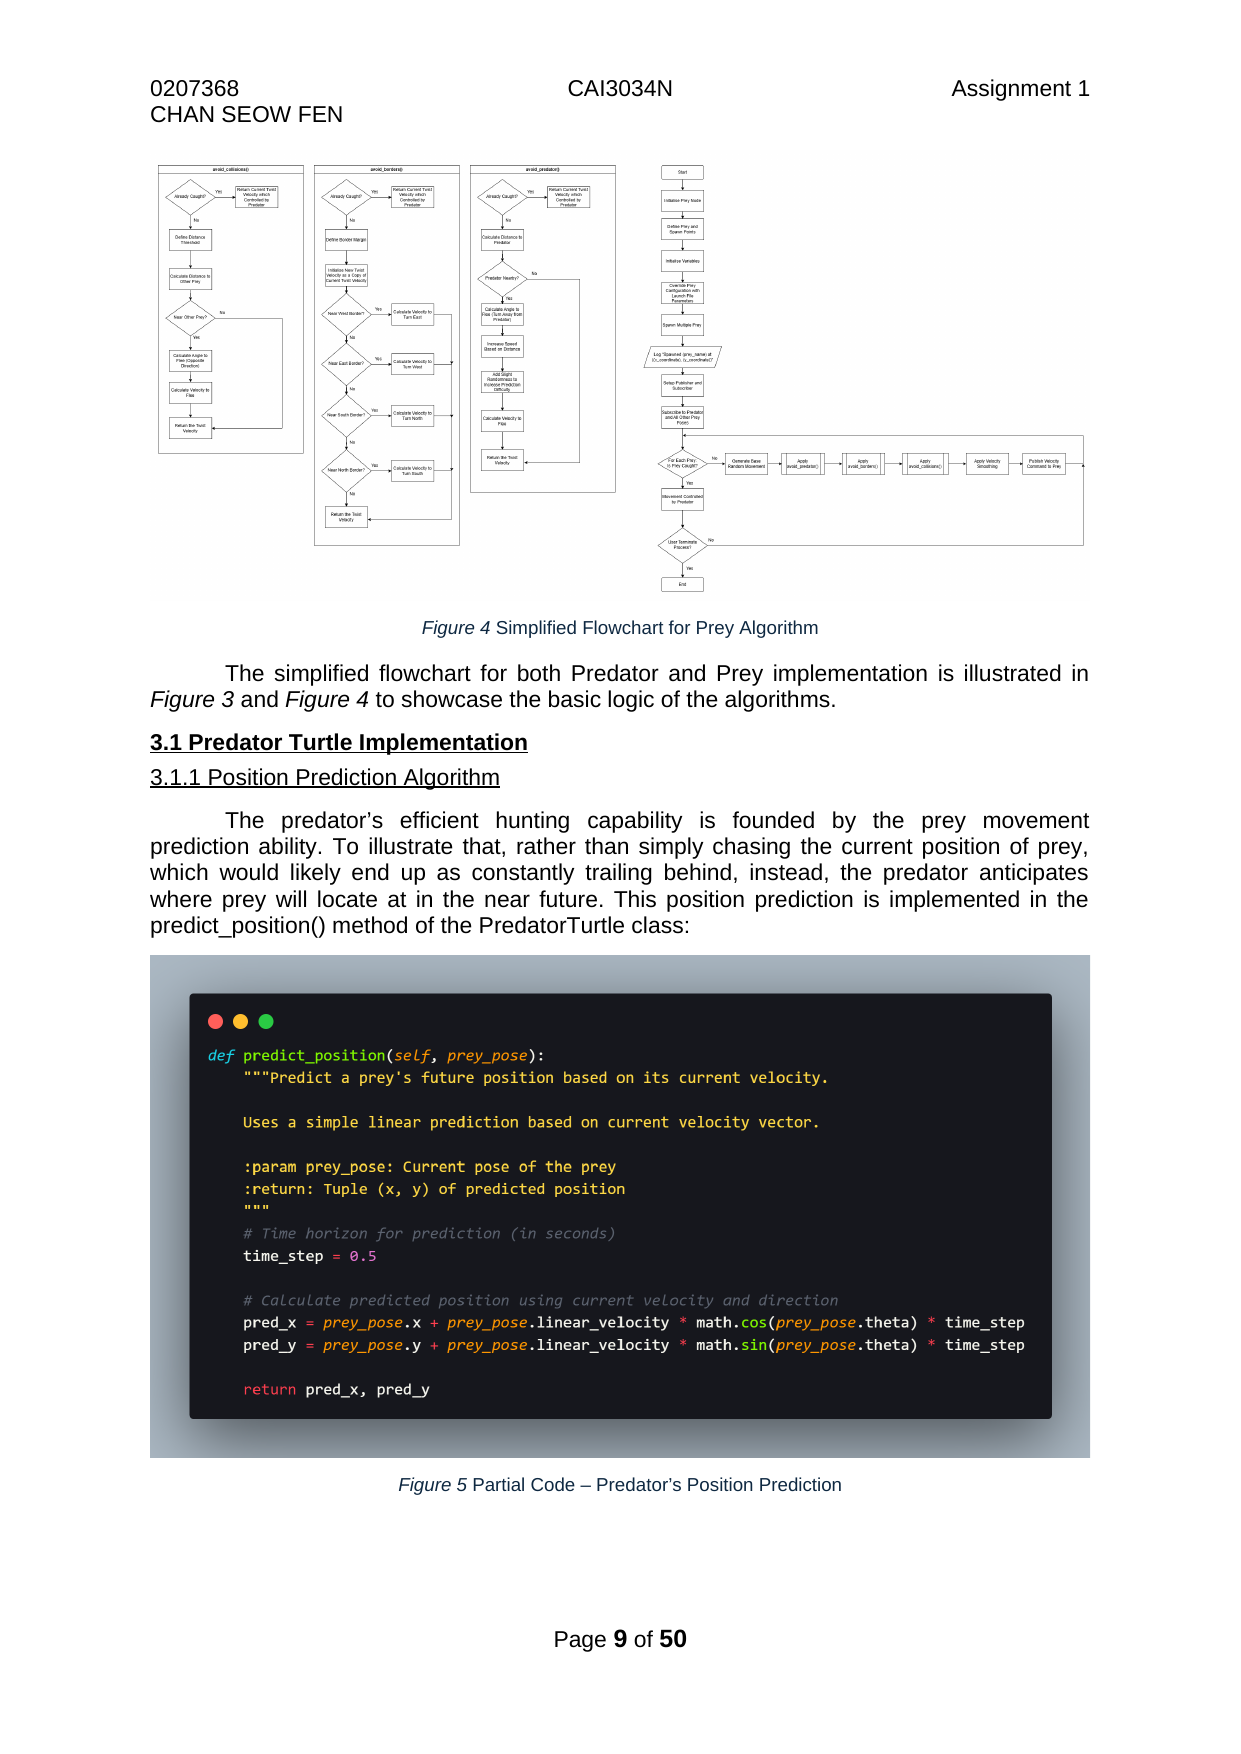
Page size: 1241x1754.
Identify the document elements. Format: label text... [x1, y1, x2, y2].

text The simplified flowchart for both Predator and Prey implementation is illustrated in Figure 3 and Figure 4 to showcase the basic logic of the algorithms. [150, 659, 1090, 712]
text The predator’s efficient hunting capability is founded by the prey movement prediction ability. To illustrate that, rather than simply chasing the current position of prey, which would likely end up as constantly trailing behind, instead, the predator anticipates where prey will locate at in the near future. This position prediction is implemented in the predict_position() method of the PredatorTurtle class: [150, 807, 1090, 938]
subtitle 3.1.1 Position Prediction Algorithm [150, 763, 1090, 790]
text Figure 5 Partial Code – Predator’s Position Prediction [150, 1474, 1090, 1496]
subtitle 3.1 Predator Turtle Implementation [150, 729, 1090, 755]
text Figure 4 Simplified Flowchart for Prey Algorithm [150, 617, 1090, 639]
picture [150, 150, 1091, 601]
picture [150, 955, 1091, 1458]
